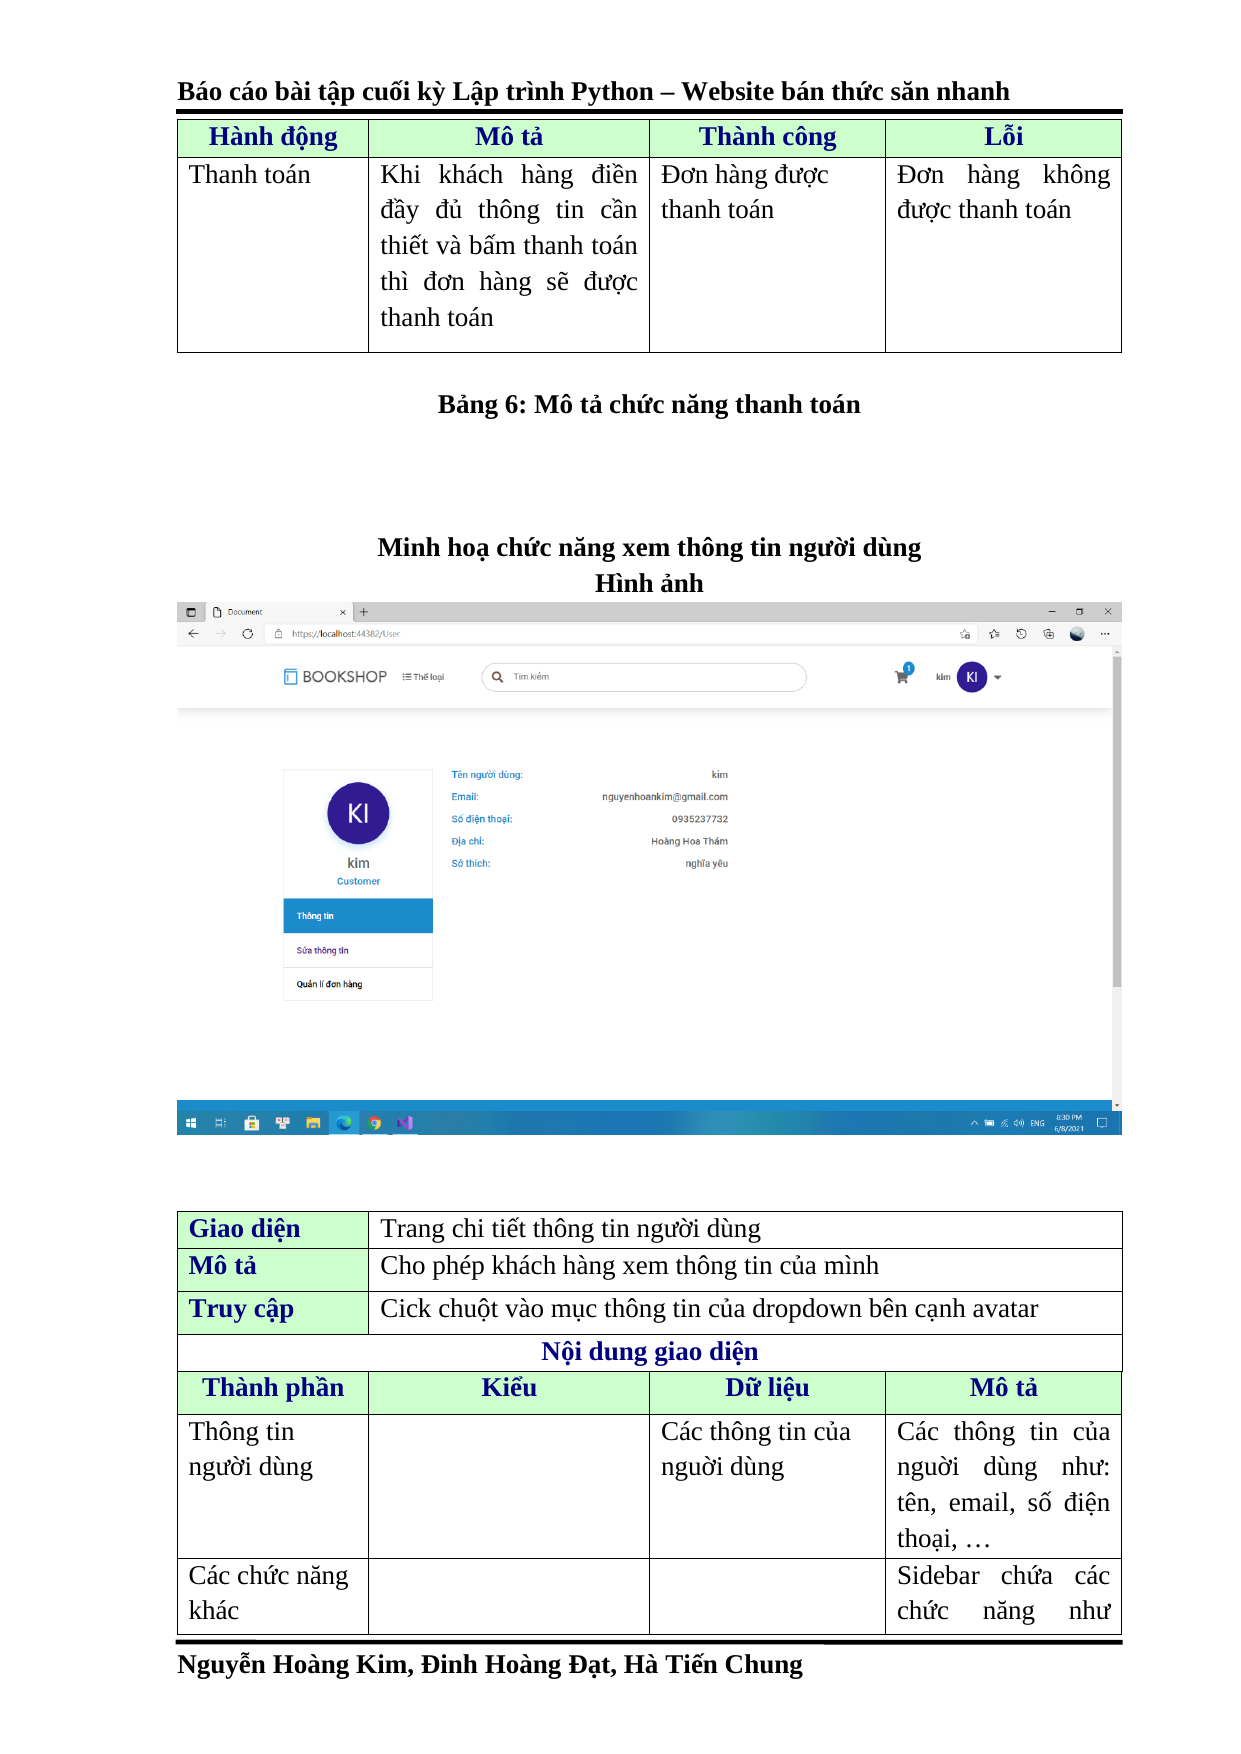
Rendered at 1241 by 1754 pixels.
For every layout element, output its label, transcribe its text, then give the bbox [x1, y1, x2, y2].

table_cell Truy cập [178, 1292, 368, 1334]
table_cell Đơn hàng không được thanh toán [886, 158, 1121, 352]
table_header Trang chi tiết thông tin người dùng [369, 1212, 1122, 1248]
table_cell Các thông tin của nguời dùng như: tên, email, số điện thoại, … [886, 1415, 1121, 1558]
table_cell Nội dung giao diện [178, 1335, 1122, 1371]
table_cell Mô tả [369, 120, 649, 157]
text Hình ảnh [177, 567, 1122, 598]
table_cell Đơn hàng được thanh toán [650, 158, 885, 352]
table_cell Thanh toán [178, 158, 368, 352]
table_cell Khi khách hàng điền đầy đủ thông tin cần thiết và bấm thanh toán thì đơn hàng sẽ được thanh toán [369, 158, 649, 352]
table_cell Hành động [178, 120, 368, 157]
picture [177, 602, 1122, 1135]
table_cell Mô tả [886, 1372, 1121, 1414]
table_cell Các thông tin của nguời dùng [650, 1415, 885, 1558]
table_cell Thành phần [178, 1372, 368, 1414]
table_cell Kiểu [369, 1372, 649, 1414]
table_cell Cick chuột vào mục thông tin của dropdown bên cạnh avatar [369, 1292, 1122, 1334]
table_cell Lỗi [886, 120, 1121, 157]
table_cell Thông tin người dùng [178, 1415, 368, 1558]
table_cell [886, 1559, 1121, 1634]
table_cell Cho phép khách hàng xem thông tin của mình [369, 1249, 1122, 1291]
table_cell [369, 1415, 649, 1558]
table_header Giao diện [178, 1212, 368, 1248]
table_cell Mô tả [178, 1249, 368, 1291]
text Minh hoạ chức năng xem thông tin người dùng [177, 531, 1122, 562]
text Bảng 6: Mô tả chức năng thanh toán [177, 388, 1122, 419]
table_cell Thành công [650, 120, 885, 157]
table_cell Các chức năng khác [178, 1559, 368, 1634]
table_cell [650, 1559, 885, 1634]
table_cell Dữ liệu [650, 1372, 885, 1414]
table_cell [369, 1559, 649, 1634]
